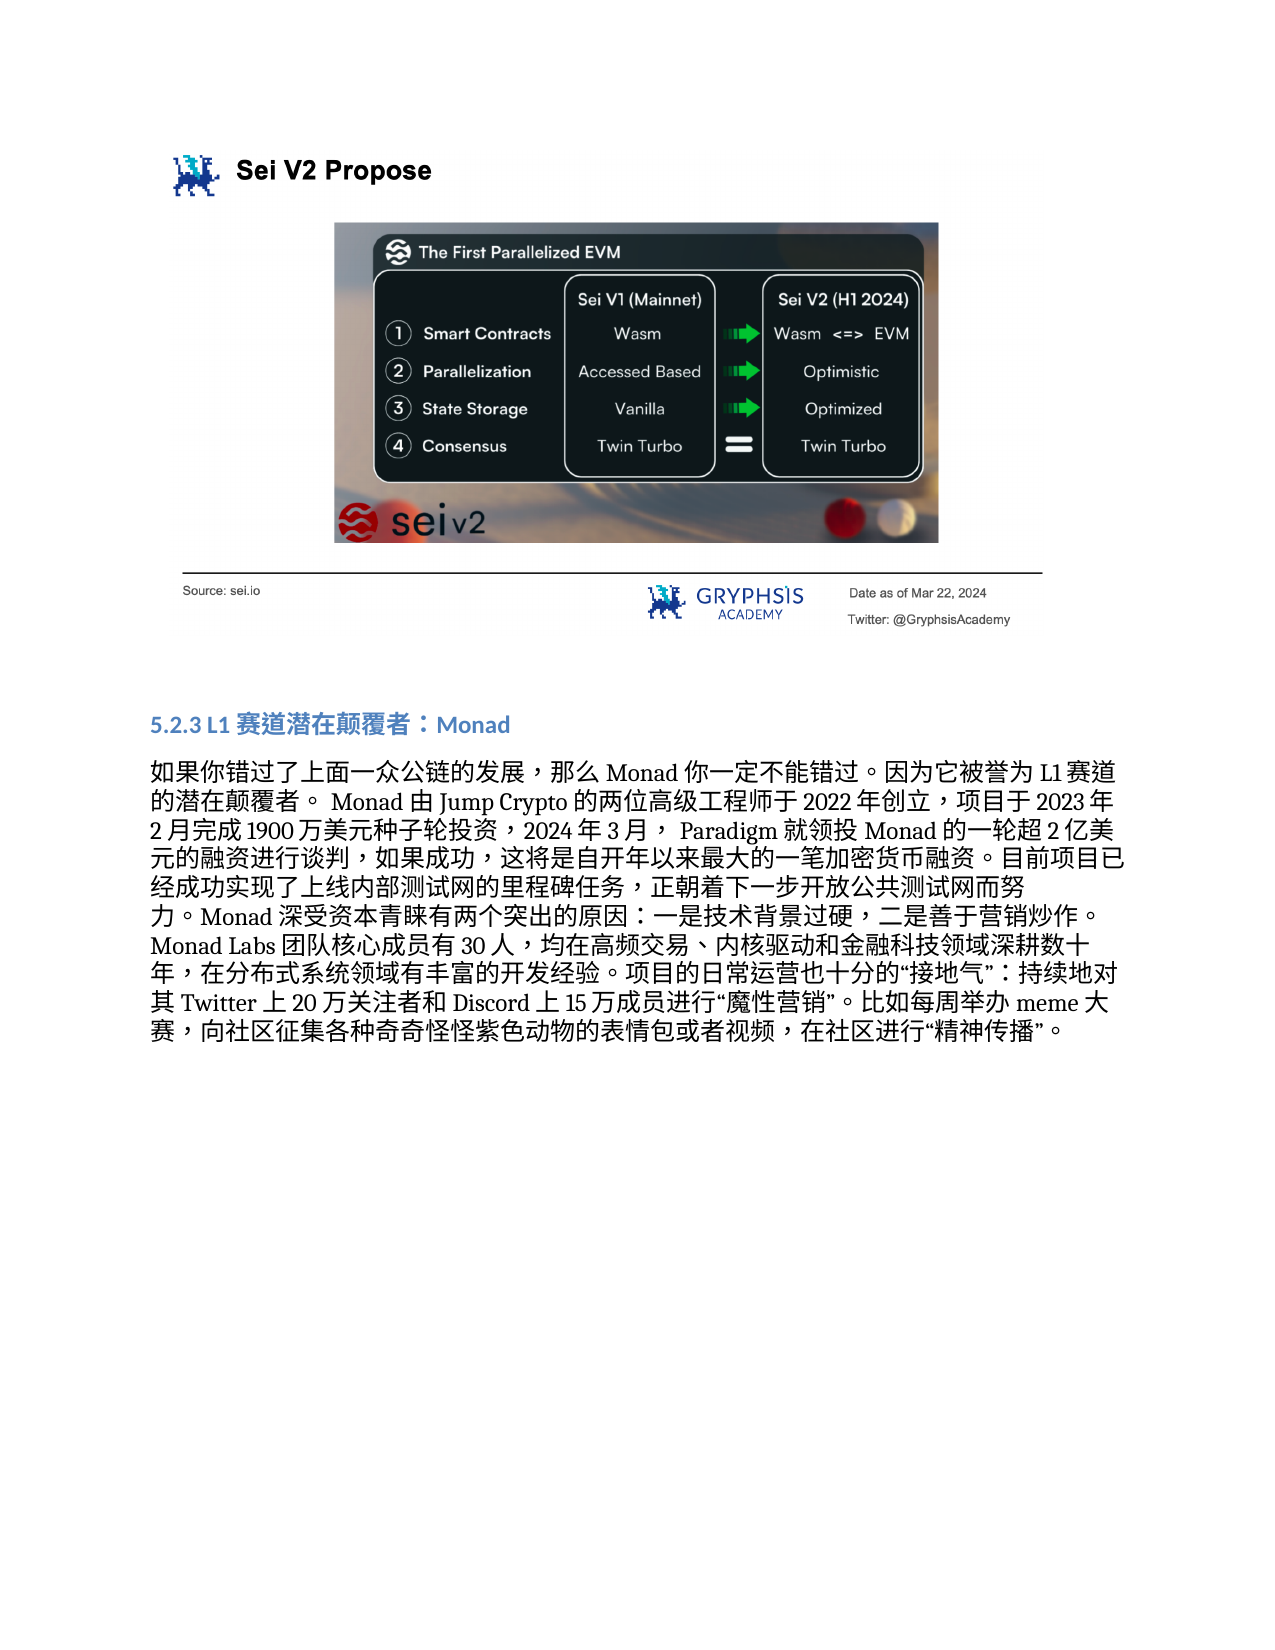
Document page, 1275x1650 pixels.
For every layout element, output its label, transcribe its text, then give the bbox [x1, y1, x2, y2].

subtitle 5.2.3 L1 赛道潜在颠覆者：Monad [150, 706, 1125, 740]
text 如果你错过了上面一众公链的发展，那么 Monad 你一定不能错过。因为它被誉为 L1 赛道的潜在颠覆者。 Monad 由 Jump Crypto 的两位高级工程师于2022年创立，项目于2023年2月完成1900万美元种子轮投资，2024年3月， Paradigm 就领投 Monad 的一轮超2亿美元的融资进行谈判，如果成功，这将是自开年以来最大的一笔加密货币融资。目前项目已经成功实现了上线内部测试网的里程碑任务，正朝着下一步开放公共测试网而努力。Monad 深受资本青睐有两个突出的原因：一是技术背景过硬，二是善于营销炒作。 Monad Labs 团队核心成员有30人，均在高频交易、内核驱动和金融科技领域深耕数十年，在分布式系统领域有丰富的开发经验。项目的日常运营也十分的“接地气”：持续地对其 Twitter 上20万关注者和 Discord 上15万成员进行“魔性营销”。比如每周举办 meme 大赛，向社区征集各种奇奇怪怪紫色动物的表情包或者视频，在社区进行“精神传播”。 [150, 759, 1125, 1047]
picture [168, 150, 1044, 636]
